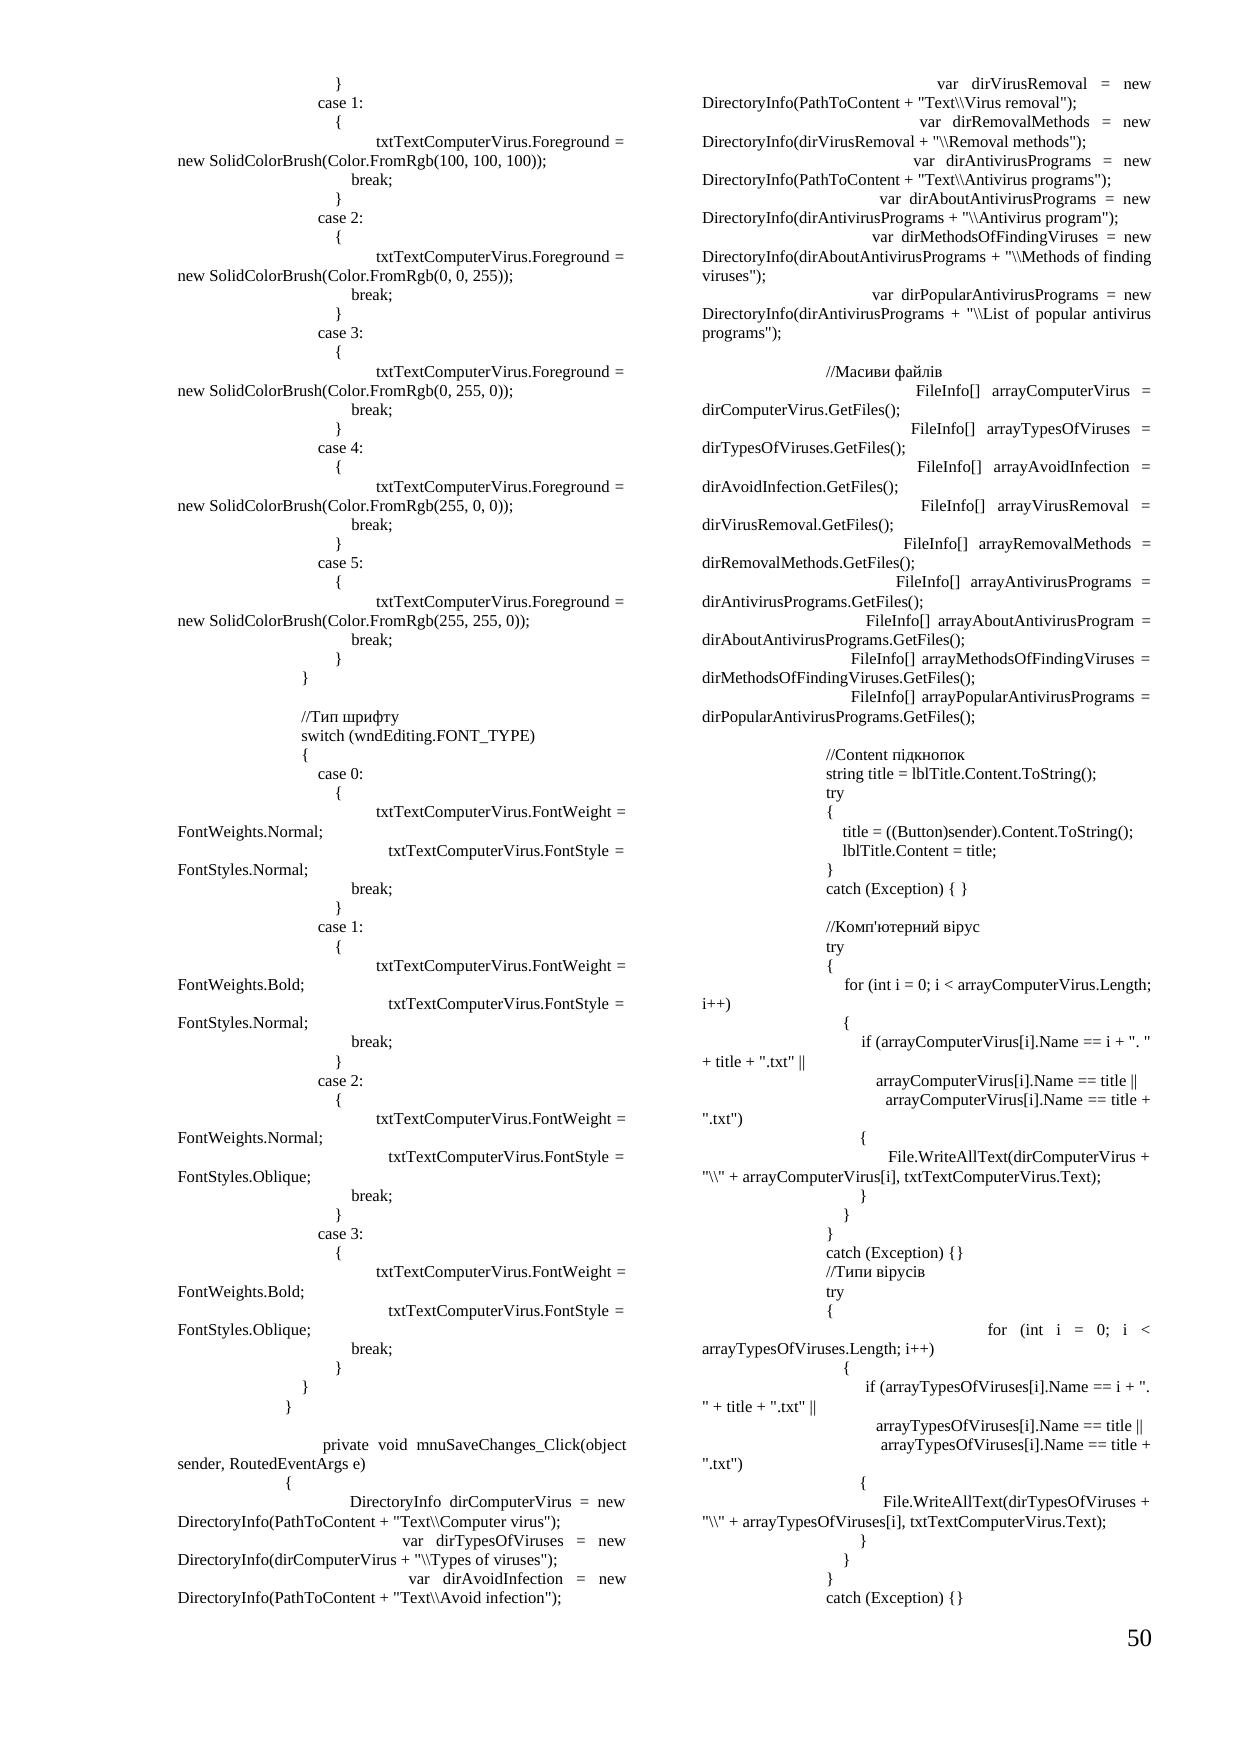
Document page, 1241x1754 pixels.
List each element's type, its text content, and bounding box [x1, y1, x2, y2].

text break; [177, 1186, 627, 1205]
text break; [177, 515, 627, 534]
text } [702, 1569, 1152, 1588]
text break; [177, 285, 627, 304]
text FileInfo[] arrayMethodsOfFindingViruses = dirMethodsOfFindingViruses.GetFiles(); [702, 649, 1152, 687]
text File.WriteAllText(dirComputerVirus + "\\" + arrayComputerVirus[i], txtTextComputerVirus.Text); [702, 1147, 1152, 1186]
text { [702, 1473, 1152, 1492]
text } [177, 1051, 627, 1071]
text //Масиви файлів [702, 361, 1152, 381]
text File.WriteAllText(dirTypesOfViruses + "\\" + arrayTypesOfViruses[i], txtTextComputerVirus.Text); [702, 1492, 1152, 1531]
text try [702, 1281, 1152, 1301]
text arrayTypesOfViruses[i].Name == title || [702, 1416, 1152, 1435]
text string title = lblTitle.Content.ToString(); [702, 764, 1152, 783]
text case 0: [177, 764, 627, 783]
text break; [177, 1032, 627, 1051]
text case 2: [177, 208, 627, 227]
text } [177, 1205, 627, 1224]
text txtTextComputerVirus.FontWeight = FontWeights.Bold; [177, 1262, 627, 1301]
text { [702, 1301, 1152, 1320]
text case 2: [177, 1071, 627, 1090]
text } [177, 898, 627, 917]
text case 3: [177, 323, 627, 342]
text } [177, 74, 627, 93]
text case 5: [177, 553, 627, 572]
text try [702, 783, 1152, 802]
text { [702, 1358, 1152, 1377]
text } [177, 534, 627, 553]
text FileInfo[] arrayRemovalMethods = dirRemovalMethods.GetFiles(); [702, 534, 1152, 572]
text DirectoryInfo dirComputerVirus = new DirectoryInfo(PathToContent + "Text\\Computer virus"); [177, 1492, 627, 1531]
text { [702, 802, 1152, 821]
text { [177, 227, 627, 246]
text txtTextComputerVirus.Foreground = new SolidColorBrush(Color.FromRgb(0, 0, 255)); [177, 246, 627, 285]
text break; [177, 879, 627, 898]
text } [177, 1358, 627, 1377]
text { [177, 745, 627, 764]
text try [702, 936, 1152, 956]
text case 1: [177, 917, 627, 936]
text break; [177, 170, 627, 189]
text catch (Exception) {} [702, 1588, 1152, 1607]
text for (int i = 0; i < arrayTypesOfViruses.Length; i++) [702, 1320, 1152, 1358]
text { [177, 783, 627, 802]
text { [702, 956, 1152, 975]
text } [702, 1186, 1152, 1205]
text } [702, 1531, 1152, 1550]
text { [177, 1473, 627, 1492]
text catch (Exception) {} [702, 1243, 1152, 1262]
text FileInfo[] arrayAvoidInfection = dirAvoidInfection.GetFiles(); [702, 457, 1152, 496]
text } [177, 1396, 627, 1416]
text txtTextComputerVirus.FontStyle = FontStyles.Oblique; [177, 1147, 627, 1186]
text FileInfo[] arrayComputerVirus = dirComputerVirus.GetFiles(); [702, 381, 1152, 419]
text break; [177, 1339, 627, 1358]
text var dirVirusRemoval = new DirectoryInfo(PathToContent + "Text\\Virus removal"); [702, 74, 1152, 112]
text var dirAboutAntivirusPrograms = new DirectoryInfo(dirAntivirusPrograms + "\\Antivirus program"); [702, 189, 1152, 227]
text break; [177, 630, 627, 649]
text case 4: [177, 438, 627, 457]
text { [177, 457, 627, 476]
text //Типи вірусів [702, 1262, 1152, 1281]
text { [702, 1013, 1152, 1032]
text } [177, 419, 627, 438]
text if (arrayComputerVirus[i].Name == i + ". " + title + ".txt" || [702, 1032, 1152, 1071]
text } [177, 649, 627, 668]
text var dirAntivirusPrograms = new DirectoryInfo(PathToContent + "Text\\Antivirus programs"); [702, 151, 1152, 189]
text txtTextComputerVirus.FontStyle = FontStyles.Oblique; [177, 1301, 627, 1339]
text var dirAvoidInfection = new DirectoryInfo(PathToContent + "Text\\Avoid infection"); [177, 1569, 627, 1607]
text { [177, 572, 627, 591]
text txtTextComputerVirus.FontWeight = FontWeights.Bold; [177, 956, 627, 994]
text txtTextComputerVirus.Foreground = new SolidColorBrush(Color.FromRgb(255, 0, 0)); [177, 476, 627, 515]
text txtTextComputerVirus.Foreground = new SolidColorBrush(Color.FromRgb(100, 100, 100)); [177, 131, 627, 170]
text } [702, 1550, 1152, 1569]
text var dirRemovalMethods = new DirectoryInfo(dirVirusRemoval + "\\Removal methods"); [702, 112, 1152, 151]
text } [702, 860, 1152, 879]
text //Content підкнопок [702, 745, 1152, 764]
text case 1: [177, 93, 627, 112]
text break; [177, 400, 627, 419]
text { [177, 1243, 627, 1262]
text } [177, 1377, 627, 1396]
text catch (Exception) { } [702, 879, 1152, 898]
text txtTextComputerVirus.Foreground = new SolidColorBrush(Color.FromRgb(255, 255, 0)); [177, 591, 627, 630]
text switch (wndEditing.FONT_TYPE) [177, 726, 627, 745]
text } [177, 189, 627, 208]
text txtTextComputerVirus.FontWeight = FontWeights.Normal; [177, 802, 627, 841]
text //Комп'ютерний вірус [702, 917, 1152, 936]
text var dirPopularAntivirusPrograms = new DirectoryInfo(dirAntivirusPrograms + "\\List of popular antivirus programs"); [702, 285, 1152, 342]
text { [177, 342, 627, 361]
text txtTextComputerVirus.FontStyle = FontStyles.Normal; [177, 841, 627, 879]
text for (int i = 0; i < arrayComputerVirus.Length; i++) [702, 975, 1152, 1013]
text arrayComputerVirus[i].Name == title || [702, 1071, 1152, 1090]
text case 3: [177, 1224, 627, 1243]
text txtTextComputerVirus.Foreground = new SolidColorBrush(Color.FromRgb(0, 255, 0)); [177, 361, 627, 400]
text } [177, 668, 627, 687]
text { [177, 1090, 627, 1109]
text FileInfo[] arrayPopularAntivirusPrograms = dirPopularAntivirusPrograms.GetFiles(); [702, 687, 1152, 726]
text FileInfo[] arrayVirusRemoval = dirVirusRemoval.GetFiles(); [702, 496, 1152, 534]
text title = ((Button)sender).Content.ToString(); [702, 821, 1152, 841]
text FileInfo[] arrayTypesOfViruses = dirTypesOfViruses.GetFiles(); [702, 419, 1152, 457]
text } [702, 1205, 1152, 1224]
text } [177, 304, 627, 323]
text txtTextComputerVirus.FontWeight = FontWeights.Normal; [177, 1109, 627, 1147]
text { [177, 936, 627, 956]
text if (arrayTypesOfViruses[i].Name == i + ". " + title + ".txt" || [702, 1377, 1152, 1416]
text arrayTypesOfViruses[i].Name == title + ".txt") [702, 1435, 1152, 1473]
text { [702, 1128, 1152, 1147]
text arrayComputerVirus[i].Name == title + ".txt") [702, 1090, 1152, 1128]
text } [702, 1224, 1152, 1243]
text { [177, 112, 627, 131]
text //Тип шрифту [177, 706, 627, 726]
text var dirTypesOfViruses = new DirectoryInfo(dirComputerVirus + "\\Types of viruses"); [177, 1531, 627, 1569]
text var dirMethodsOfFindingViruses = new DirectoryInfo(dirAboutAntivirusPrograms + "\\Methods of finding viruses"); [702, 227, 1152, 285]
text FileInfo[] arrayAboutAntivirusProgram = dirAboutAntivirusPrograms.GetFiles(); [702, 611, 1152, 649]
text private void mnuSaveСhanges_Click(object sender, RoutedEventArgs e) [177, 1435, 627, 1473]
text FileInfo[] arrayAntivirusPrograms = dirAntivirusPrograms.GetFiles(); [702, 572, 1152, 611]
text txtTextComputerVirus.FontStyle = FontStyles.Normal; [177, 994, 627, 1032]
text lblTitle.Content = title; [702, 841, 1152, 860]
